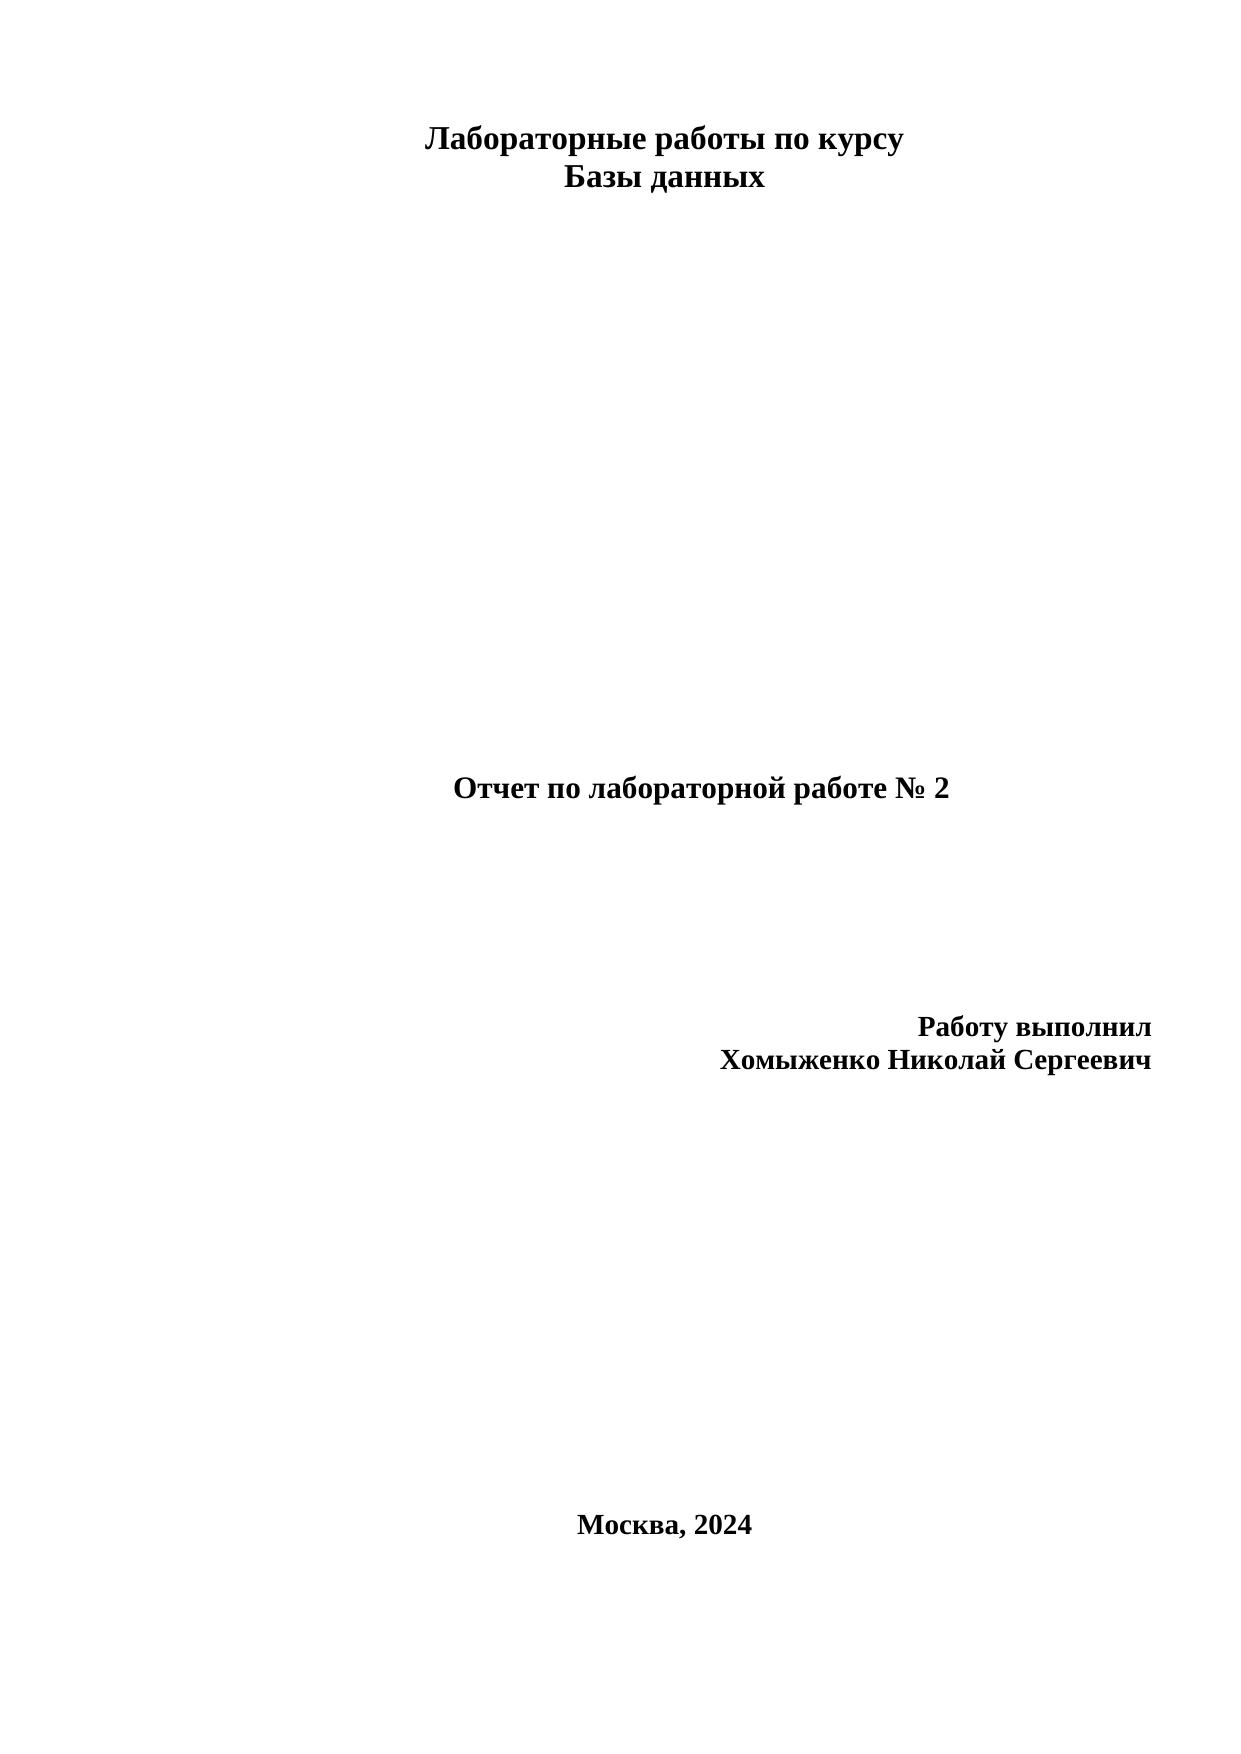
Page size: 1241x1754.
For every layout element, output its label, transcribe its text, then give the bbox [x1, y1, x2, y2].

text Отчет по лабораторной работе № 2 [177, 770, 1152, 806]
text Хомыженко Николай Сергеевич [177, 1042, 1152, 1076]
text Москва, 2024 [177, 1507, 1152, 1541]
text Базы данных [177, 156, 1152, 195]
text Лабораторные работы по курсу [177, 118, 1152, 156]
text Работу выполнил [177, 1009, 1152, 1042]
